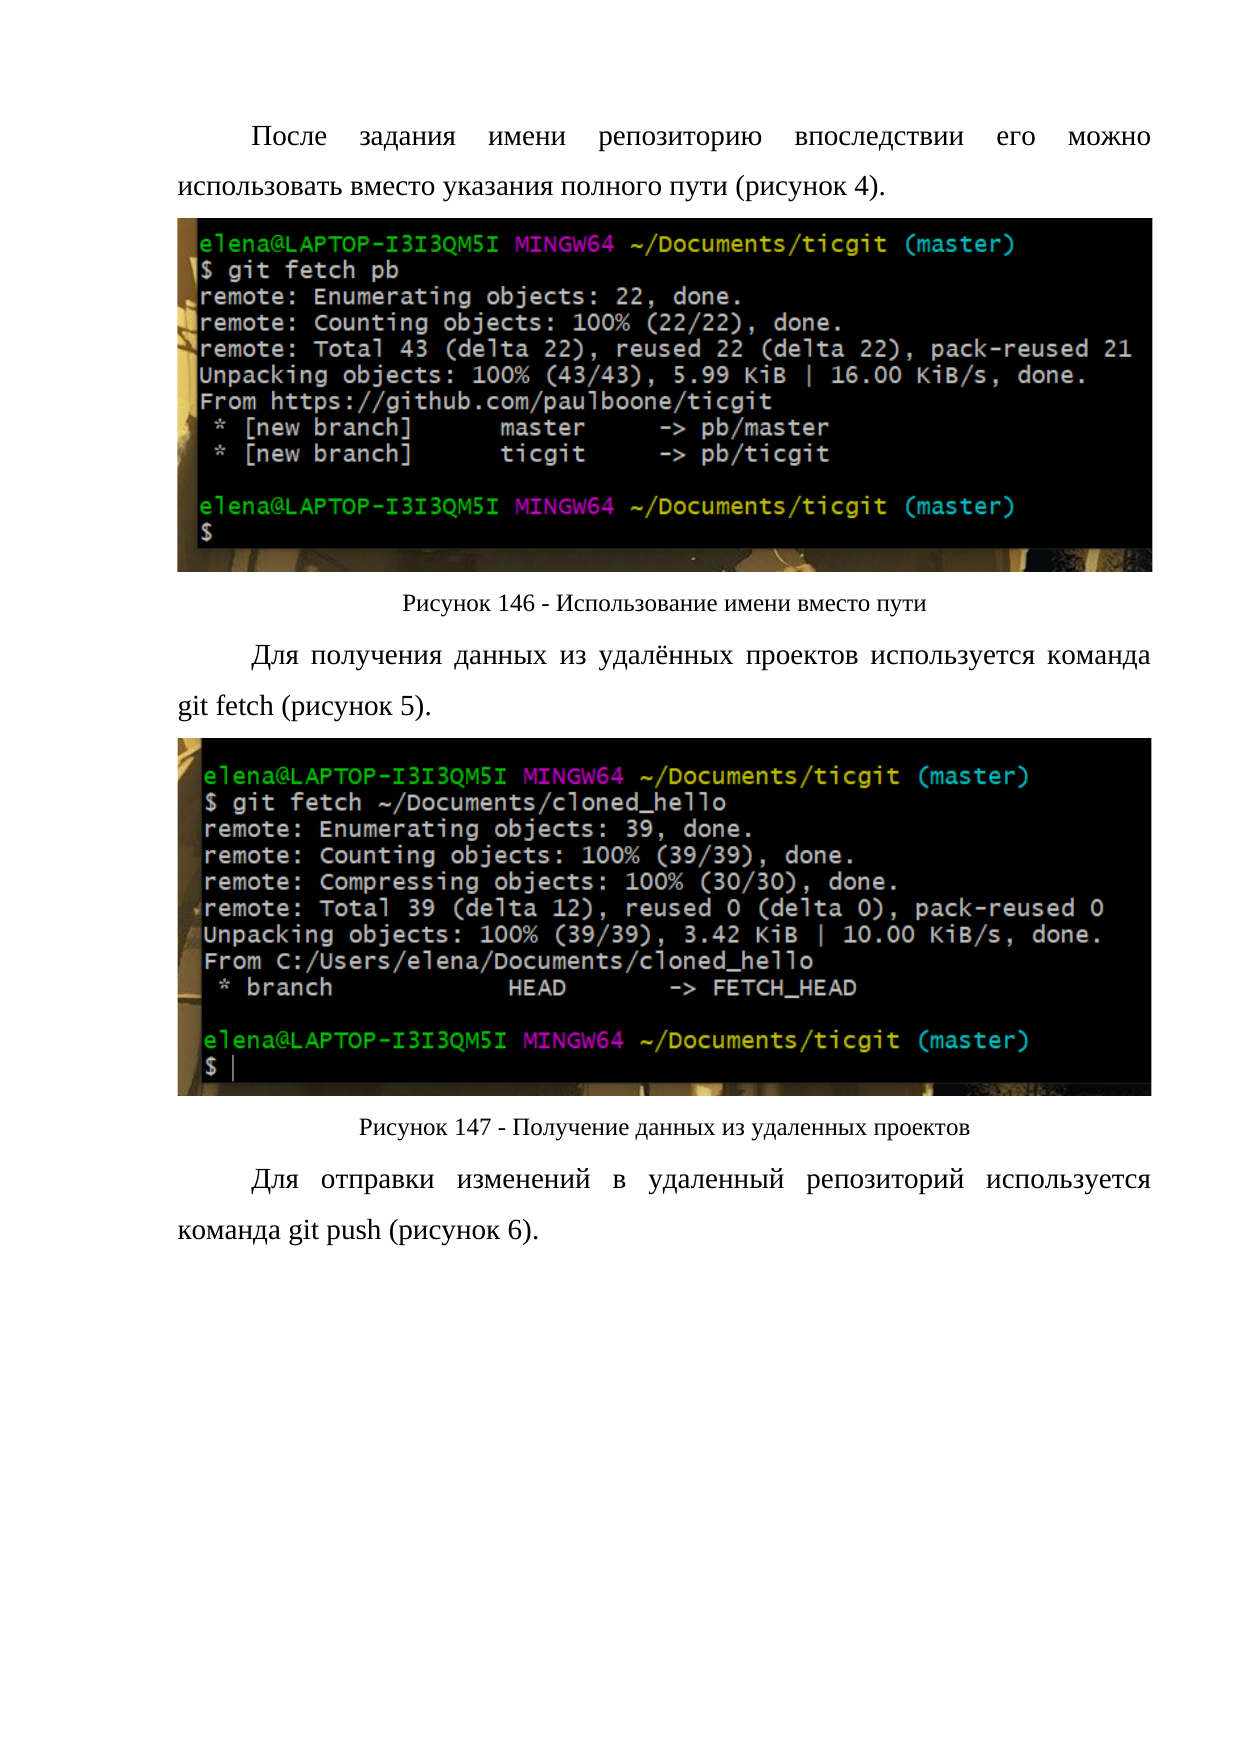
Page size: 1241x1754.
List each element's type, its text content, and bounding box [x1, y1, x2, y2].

picture [177, 218, 1153, 572]
text После задания имени репозиторию впоследствии его можно использовать вместо указания полного пути (рисунок 4). [177, 118, 1152, 202]
picture [177, 738, 1152, 1096]
text Рисунок 147 - Получение данных из удаленных проектов [177, 1112, 1152, 1141]
text Рисунок 146 - Использование имени вместо пути [177, 588, 1152, 617]
text Для получения данных из удалённых проектов используется команда git fetch (рисунок 5). [177, 637, 1152, 721]
text Для отправки изменений в удаленный репозиторий используется команда git push (рисунок 6). [177, 1162, 1152, 1246]
